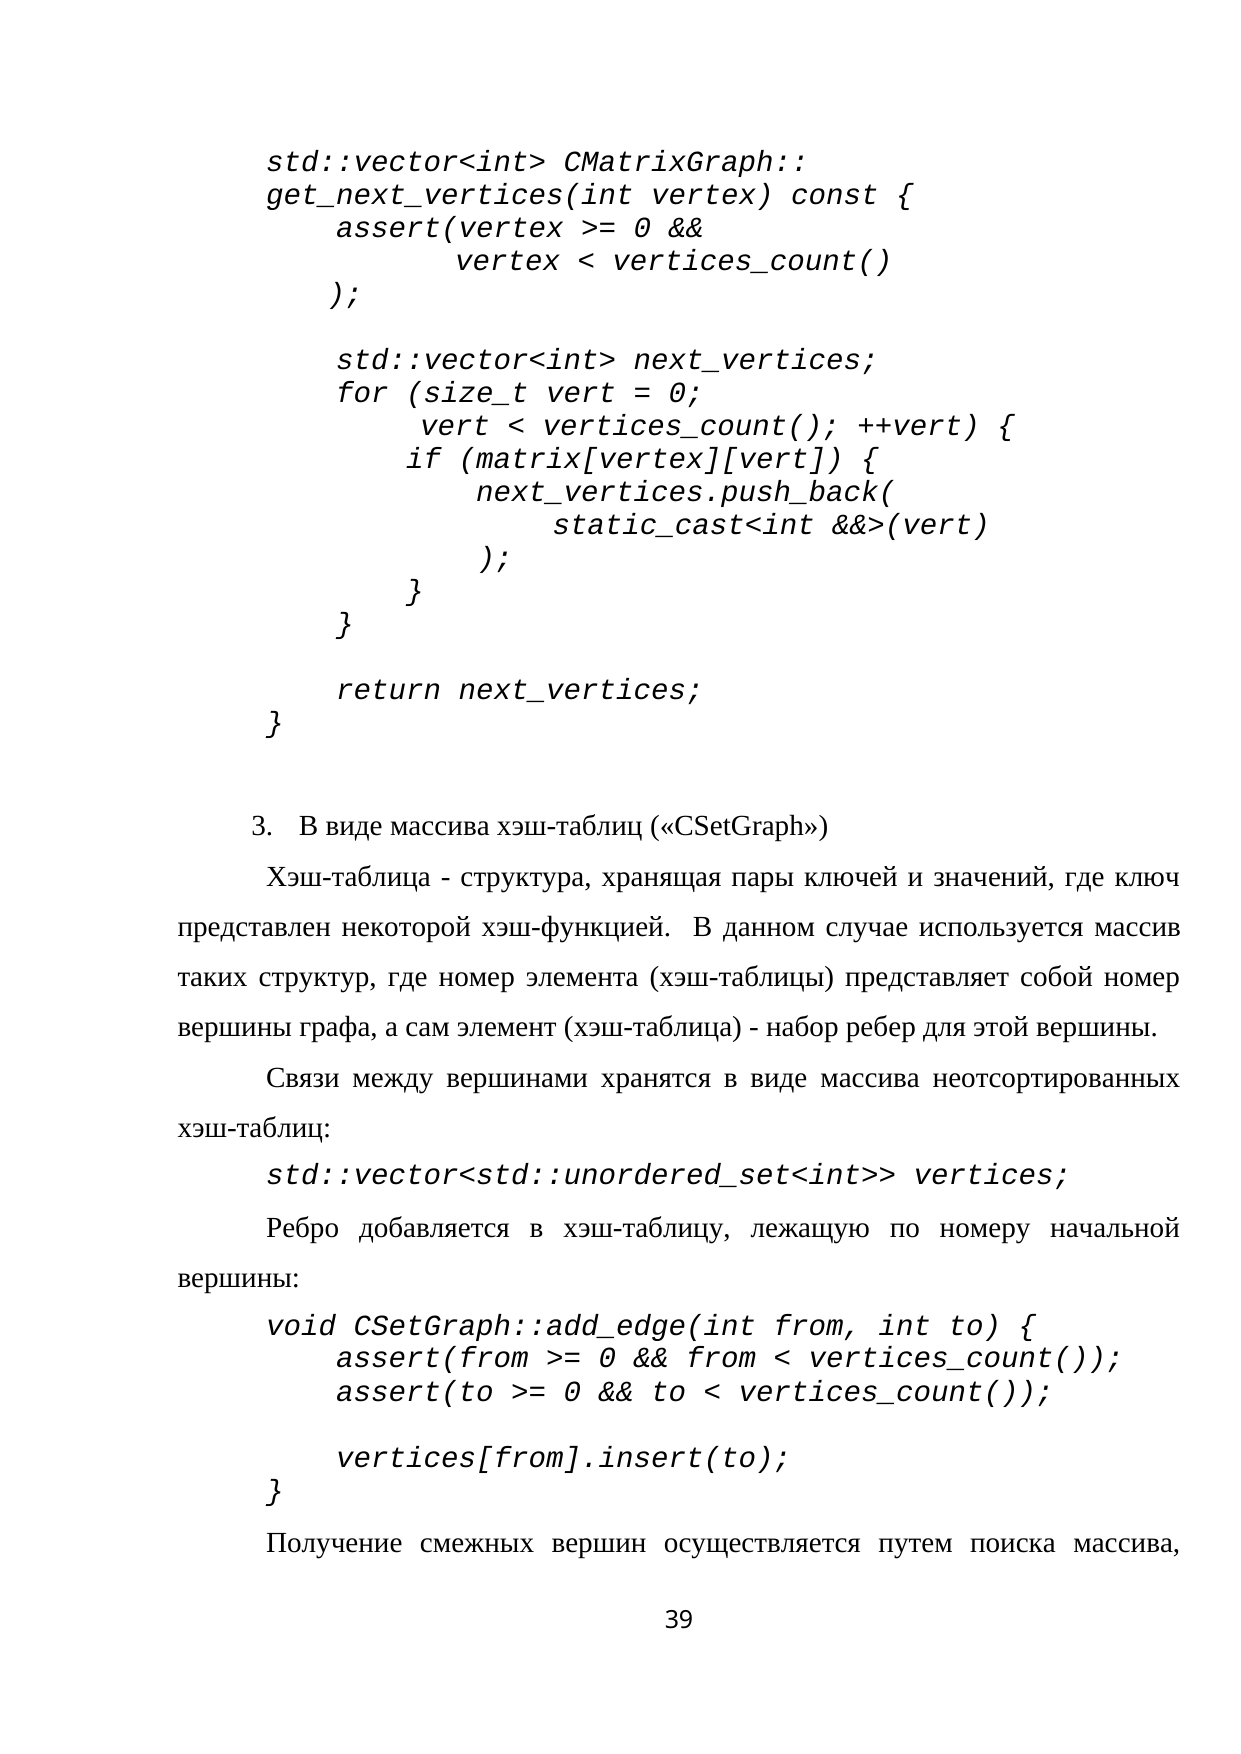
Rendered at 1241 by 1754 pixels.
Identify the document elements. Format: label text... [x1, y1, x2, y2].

text void CSetGraph::add_edge(int from, int to) { [177, 1311, 1181, 1344]
text Хэш-таблица - структура, хранящая пары ключей и значений, где ключ представлен некоторой хэш-функцией. В данном случае используется массив таких структур, где номер элемента (хэш-таблицы) представляет собой номер вершины графа, а сам элемент (хэш-таблица) - набор ребер для этой вершины. [177, 859, 1181, 1043]
text ); [177, 543, 1181, 576]
text vertex < vertices_count() [177, 246, 1181, 279]
text get_next_vertices(int vertex) const { [177, 180, 1181, 213]
text assert(to >= 0 && to < vertices_count()); [177, 1377, 1181, 1410]
text vert < vertices_count(); ++vert) { [177, 411, 1181, 444]
text std::vector<std::unordered_set<int>> vertices; [177, 1161, 1181, 1193]
text next_vertices.push_back( [177, 477, 1181, 510]
text static_cast<int &&>(vert) [177, 510, 1181, 543]
text vertices[from].insert(to); [177, 1443, 1181, 1476]
text return next_vertices; [177, 675, 1181, 708]
list В виде массива хэш-таблиц («CSetGraph») [225, 808, 1181, 842]
text } [177, 1476, 1181, 1509]
text Ребро добавляется в хэш-таблицу, лежащую по номеру начальной вершины: [177, 1210, 1181, 1294]
text for (size_t vert = 0; [177, 378, 1181, 411]
text if (matrix[vertex][vert]) { [177, 444, 1181, 477]
text } [177, 708, 1181, 741]
text } [177, 576, 1181, 609]
text std::vector<int> next_vertices; [177, 345, 1181, 378]
text ); [177, 279, 1181, 312]
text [177, 1525, 1181, 1559]
text Связи между вершинами хранятся в виде массива неотсортированных хэш-таблиц: [177, 1060, 1181, 1144]
text std::vector<int> CMatrixGraph:: [177, 147, 1181, 180]
text } [177, 609, 1181, 642]
text assert(from >= 0 && from < vertices_count()); [177, 1344, 1181, 1377]
text assert(vertex >= 0 && [177, 213, 1181, 246]
